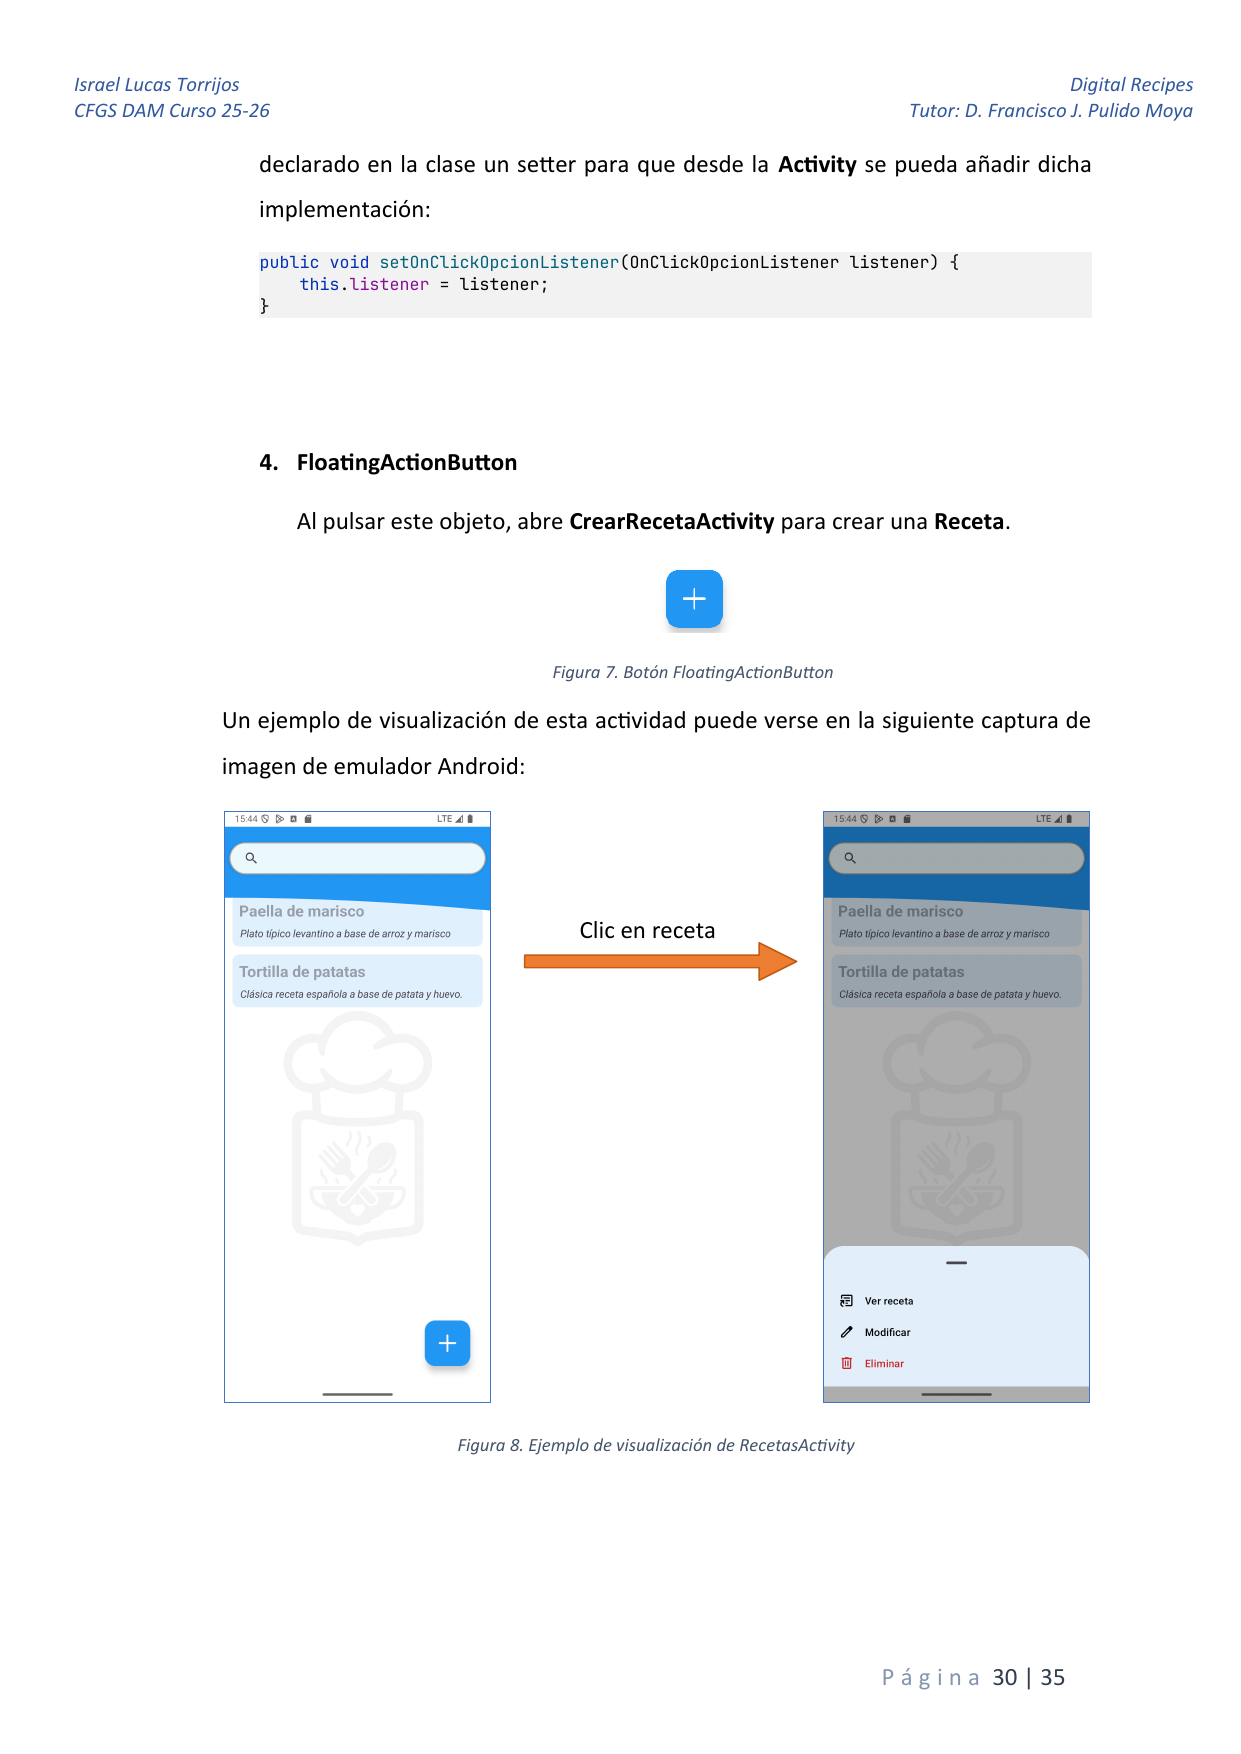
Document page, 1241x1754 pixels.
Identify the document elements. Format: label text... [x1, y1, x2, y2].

text public void setOnClickOpcionListener(OnClickOpcionListener listener) { this.listener = listener; } [259, 252, 1092, 318]
picture [824, 812, 1089, 1402]
text Un ejemplo de visualización de esta actividad puede verse en la siguiente captura de imagen de emulador Android: [222, 704, 1092, 781]
picture [656, 563, 733, 633]
text Al pulsar este objeto, abre CrearRecetaActivity para crear una Receta. [297, 505, 1092, 535]
picture [225, 812, 490, 1402]
text Figura 7. Botón FloatingActionButton [295, 661, 1092, 684]
text Figura 8. Ejemplo de visualización de RecetasActivity [222, 1433, 1092, 1456]
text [259, 148, 1092, 224]
text FloatingActionButton [259, 447, 1092, 477]
